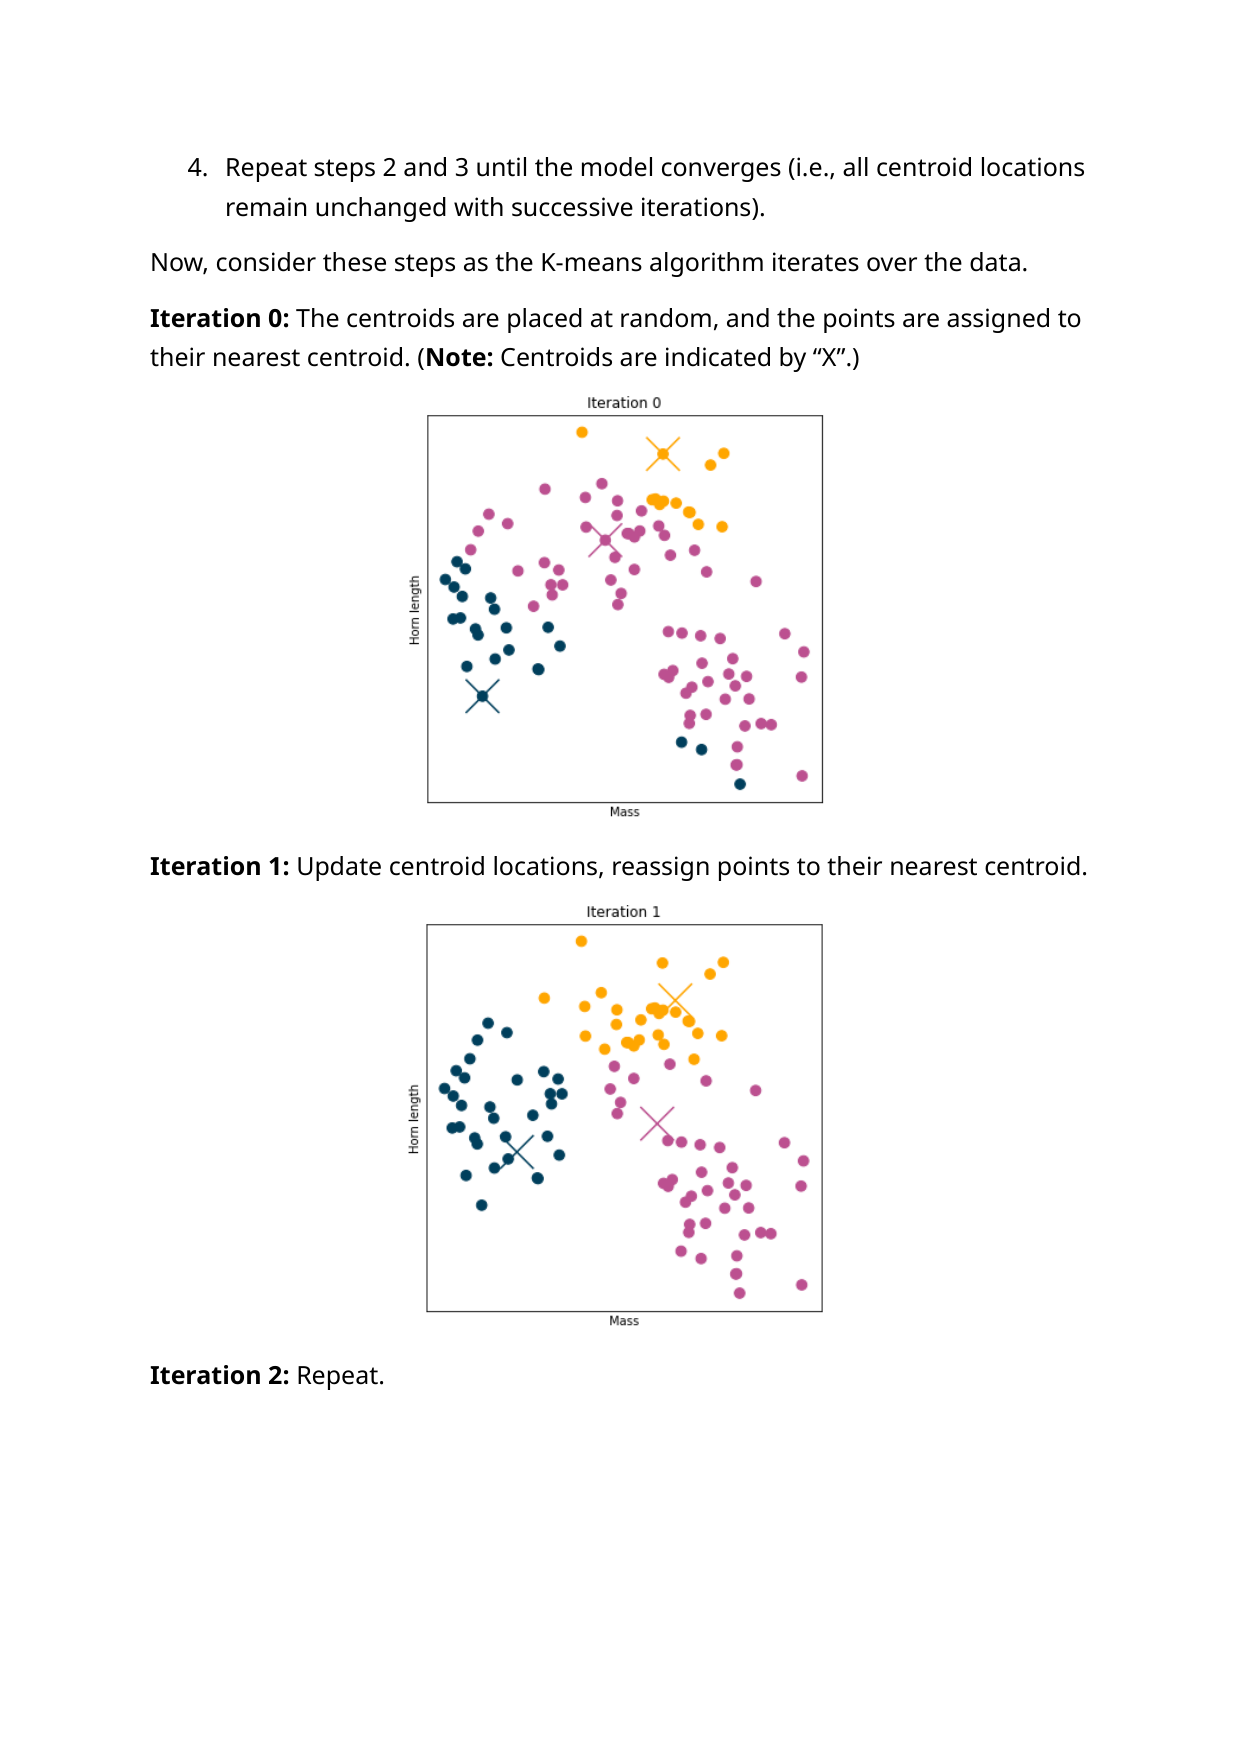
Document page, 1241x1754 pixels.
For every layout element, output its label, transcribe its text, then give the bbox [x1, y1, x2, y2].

text Iteration 1: Update centroid locations, reassign points to their nearest centroid. [150, 849, 1090, 883]
text Iteration 2: Repeat. [150, 1358, 1090, 1392]
text Now, consider these steps as the K-means algorithm iterates over the data. [150, 245, 1090, 279]
picture [150, 395, 1091, 827]
picture [150, 904, 1091, 1336]
list Repeat steps 2 and 3 until the model converges (i.e., all centroid locations remain unchanged with successive iterations). [187, 150, 1090, 223]
text Iteration 0: The centroids are placed at random, and the points are assigned to their nearest centroid. (Note: Centroids are indicated by “X”.) [150, 301, 1090, 374]
